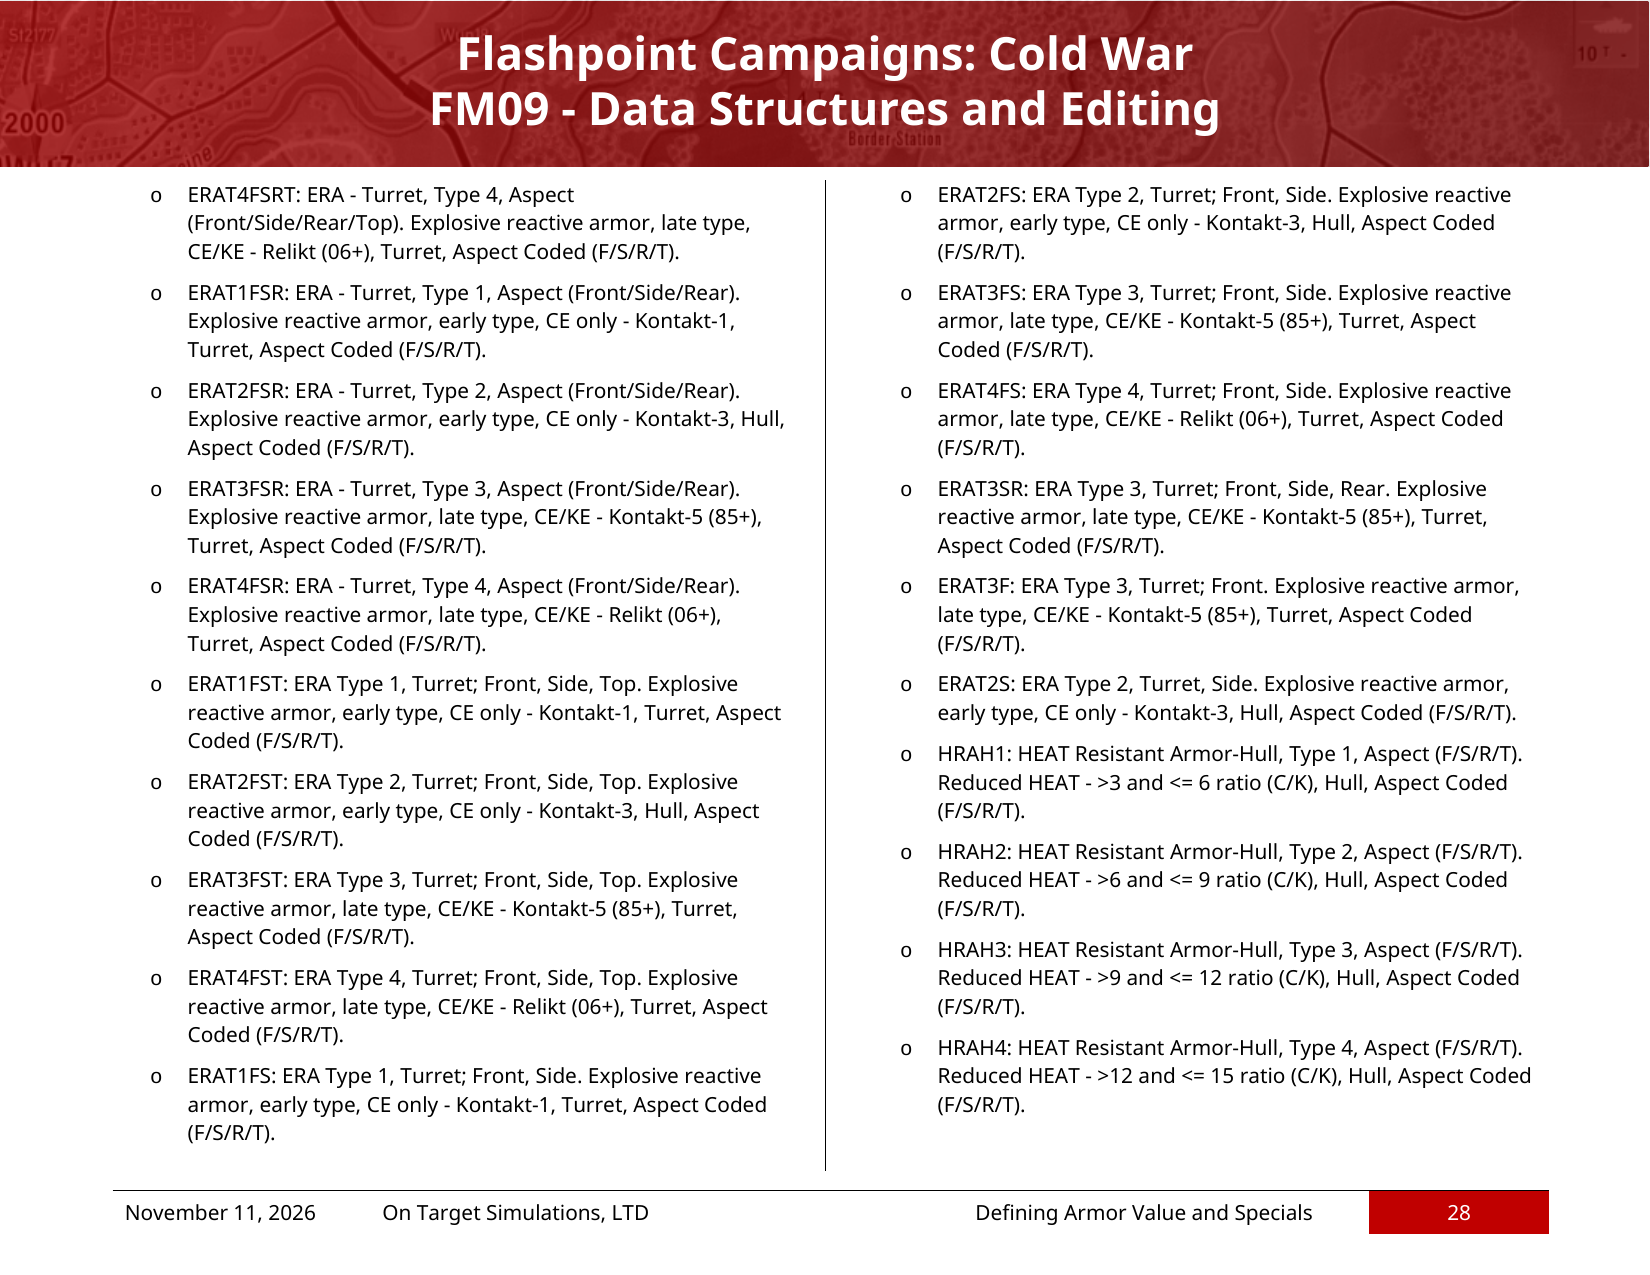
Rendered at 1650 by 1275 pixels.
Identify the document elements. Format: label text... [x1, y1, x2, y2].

list ERAT4FST: ERA Type 4, Turret; Front, Side, Top. Explosive reactive armor, late type, CE/KE - Relikt (06+), Turret, Aspect Coded (F/S/R/T). [150, 963, 787, 1049]
list ERAT2FS: ERA Type 2, Turret; Front, Side. Explosive reactive armor, early type, CE only - Kontakt-3, Hull, Aspect Coded (F/S/R/T). [900, 180, 1537, 265]
list HRAH1: HEAT Resistant Armor-Hull, Type 1, Aspect (F/S/R/T). Reduced HEAT - >3 and <= 6 ratio (C/K), Hull, Aspect Coded (F/S/R/T). [900, 739, 1537, 824]
list ERAT3FS: ERA Type 3, Turret; Front, Side. Explosive reactive armor, late type, CE/KE - Kontakt-5 (85+), Turret, Aspect Coded (F/S/R/T). [900, 278, 1537, 363]
list HRAH4: HEAT Resistant Armor-Hull, Type 4, Aspect (F/S/R/T). Reduced HEAT - >12 and <= 15 ratio (C/K), Hull, Aspect Coded (F/S/R/T). [900, 1033, 1537, 1118]
list HRAH2: HEAT Resistant Armor-Hull, Type 2, Aspect (F/S/R/T). Reduced HEAT - >6 and <= 9 ratio (C/K), Hull, Aspect Coded (F/S/R/T). [900, 837, 1537, 922]
list ERAT1FS: ERA Type 1, Turret; Front, Side. Explosive reactive armor, early type, CE only - Kontakt-1, Turret, Aspect Coded (F/S/R/T). [150, 1061, 787, 1147]
list ERAT1FST: ERA Type 1, Turret; Front, Side, Top. Explosive reactive armor, early type, CE only - Kontakt-1, Turret, Aspect Coded (F/S/R/T). [150, 669, 787, 755]
list HRAH3: HEAT Resistant Armor-Hull, Type 3, Aspect (F/S/R/T). Reduced HEAT - >9 and <= 12 ratio (C/K), Hull, Aspect Coded (F/S/R/T). [900, 935, 1537, 1020]
picture [0, 0, 1650, 167]
list ERAT3F: ERA Type 3, Turret; Front. Explosive reactive armor, late type, CE/KE - Kontakt-5 (85+), Turret, Aspect Coded (F/S/R/T). [900, 572, 1537, 657]
list ERAT2S: ERA Type 2, Turret, Side. Explosive reactive armor, early type, CE only - Kontakt-3, Hull, Aspect Coded (F/S/R/T). [900, 669, 1537, 727]
list ERAT1FSR: ERA - Turret, Type 1, Aspect (Front/Side/Rear). Explosive reactive armor, early type, CE only - Kontakt-1, Turret, Aspect Coded (F/S/R/T). [150, 278, 787, 363]
list ERAT4FS: ERA Type 4, Turret; Front, Side. Explosive reactive armor, late type, CE/KE - Relikt (06+), Turret, Aspect Coded (F/S/R/T). [900, 376, 1537, 461]
list ERAT2FST: ERA Type 2, Turret; Front, Side, Top. Explosive reactive armor, early type, CE only - Kontakt-3, Hull, Aspect Coded (F/S/R/T). [150, 767, 787, 853]
list ERAT3FSR: ERA - Turret, Type 3, Aspect (Front/Side/Rear). Explosive reactive armor, late type, CE/KE - Kontakt-5 (85+), Turret, Aspect Coded (F/S/R/T). [150, 474, 787, 559]
list ERAT4FSR: ERA - Turret, Type 4, Aspect (Front/Side/Rear). Explosive reactive armor, late type, CE/KE - Relikt (06+), Turret, Aspect Coded (F/S/R/T). [150, 572, 787, 657]
list ERAT2FSR: ERA - Turret, Type 2, Aspect (Front/Side/Rear). Explosive reactive armor, early type, CE only - Kontakt-3, Hull, Aspect Coded (F/S/R/T). [150, 376, 787, 461]
list ERAT4FSRT: ERA - Turret, Type 4, Aspect (Front/Side/Rear/Top). Explosive reactive armor, late type, CE/KE - Relikt (06+), Turret, Aspect Coded (F/S/R/T). [150, 180, 787, 265]
list ERAT3FST: ERA Type 3, Turret; Front, Side, Top. Explosive reactive armor, late type, CE/KE - Kontakt-5 (85+), Turret, Aspect Coded (F/S/R/T). [150, 865, 787, 951]
list ERAT3SR: ERA Type 3, Turret; Front, Side, Rear. Explosive reactive armor, late type, CE/KE - Kontakt-5 (85+), Turret, Aspect Coded (F/S/R/T). [900, 474, 1537, 559]
